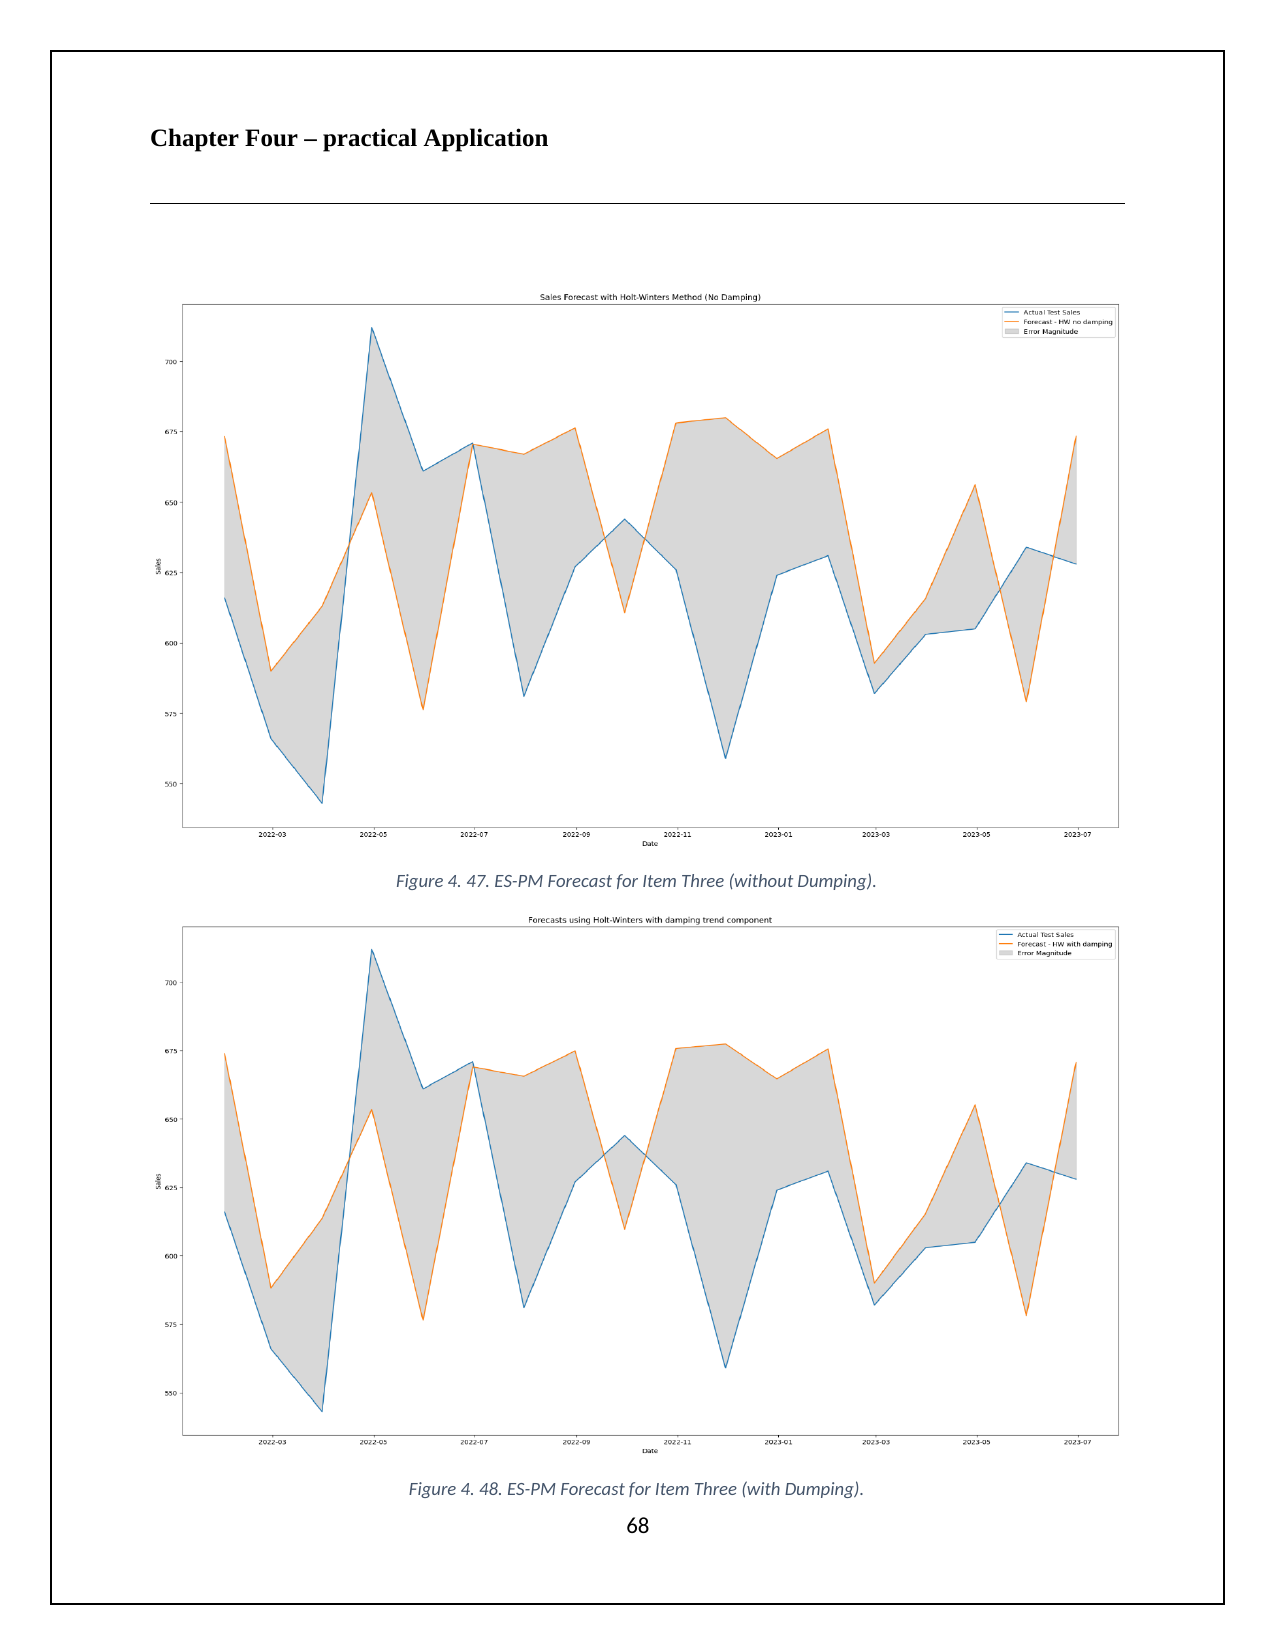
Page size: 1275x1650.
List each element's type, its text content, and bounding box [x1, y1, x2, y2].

text Figure 4. 47. ES-PM Forecast for Item Three (without Dumping). [150, 869, 1125, 892]
picture [150, 289, 1123, 851]
text Figure 4. 48. ES-PM Forecast for Item Three (with Dumping). [150, 1477, 1125, 1499]
picture [150, 912, 1123, 1458]
